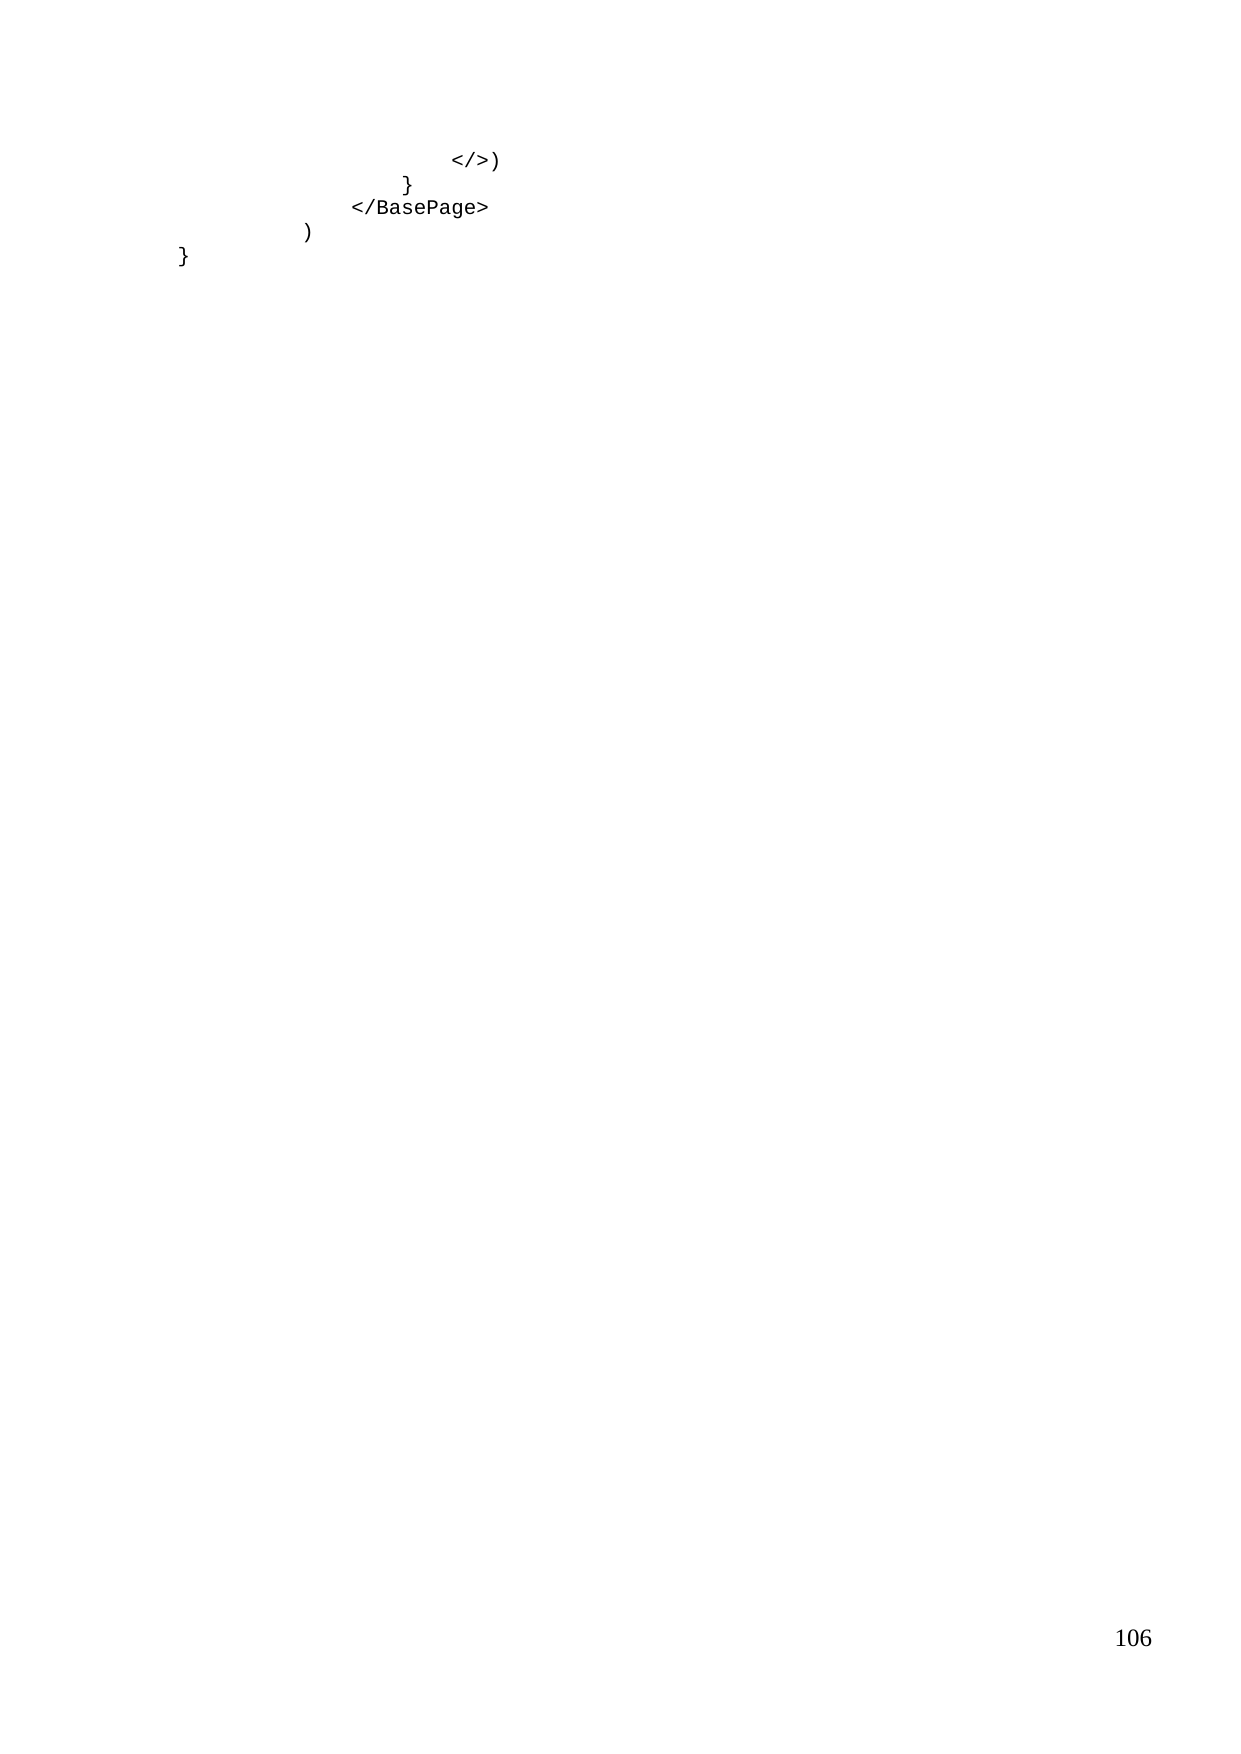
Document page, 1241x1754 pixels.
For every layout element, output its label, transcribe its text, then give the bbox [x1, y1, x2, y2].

text </BasePage> [177, 197, 1152, 221]
text } [177, 174, 1152, 197]
text </>) [177, 150, 1152, 174]
text ) [177, 221, 1152, 244]
text } [177, 244, 1152, 268]
